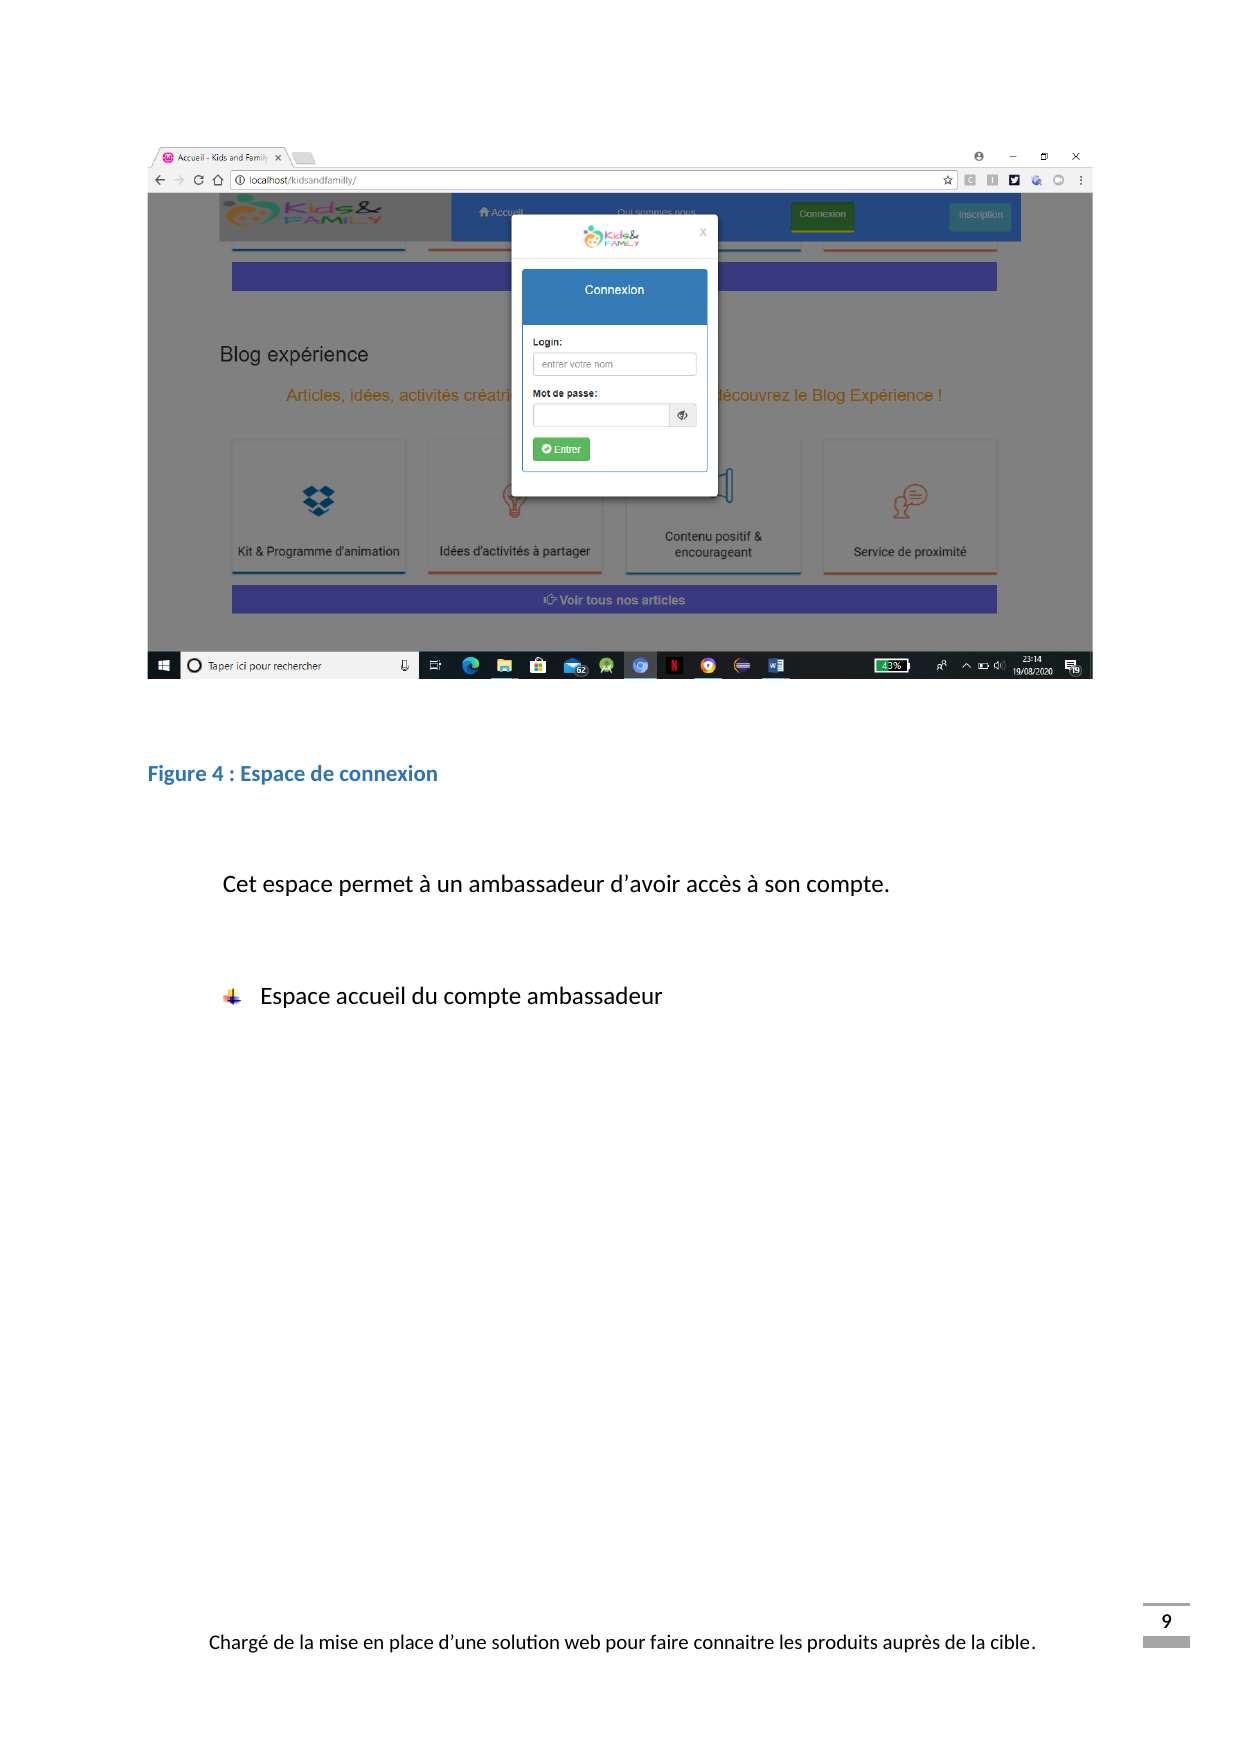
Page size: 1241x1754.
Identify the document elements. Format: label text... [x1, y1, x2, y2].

list Espace accueil du compte ambassadeur [223, 980, 1093, 1010]
picture [147, 147, 1093, 679]
picture [223, 987, 241, 1005]
text Cet espace permet à un ambassadeur d’avoir accès à son compte. [148, 868, 1093, 899]
text Figure 4 : Espace de connexion [148, 759, 1093, 787]
